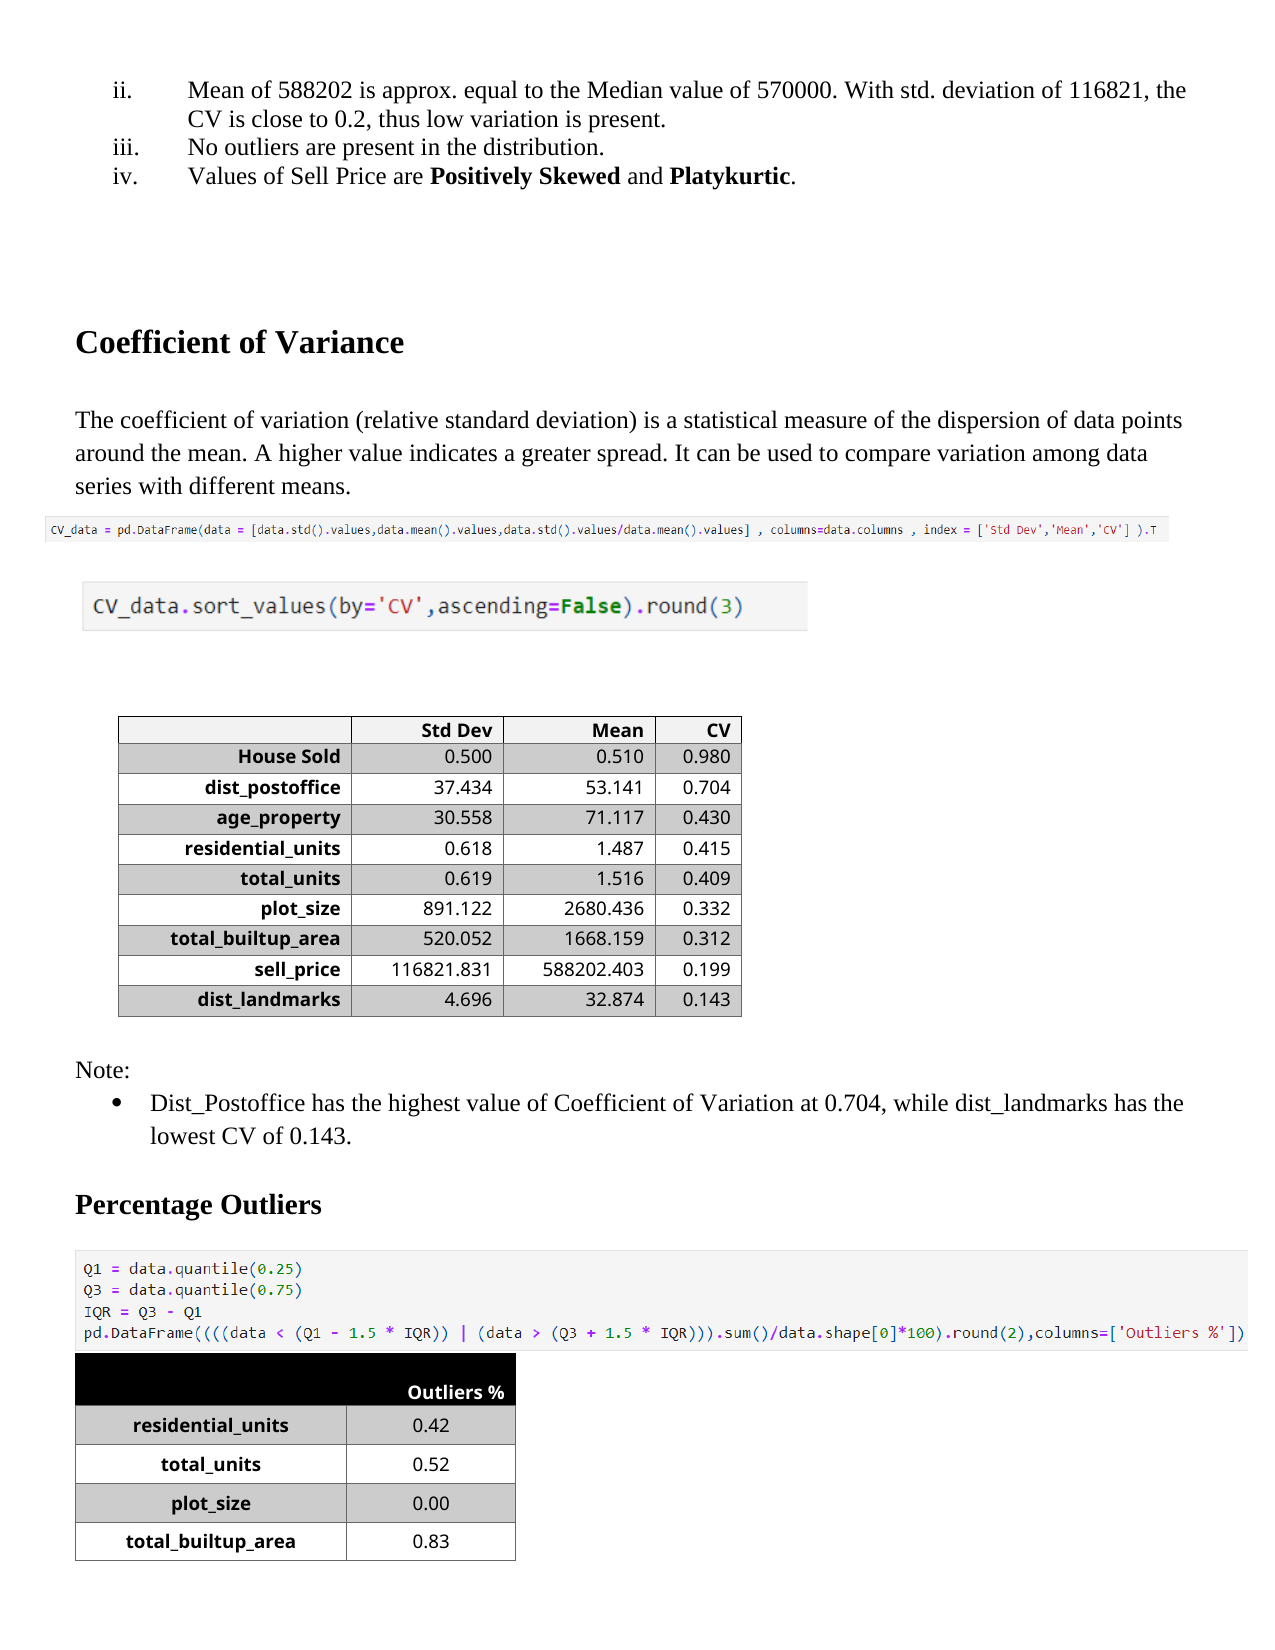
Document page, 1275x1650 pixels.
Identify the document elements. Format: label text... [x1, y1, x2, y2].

text Note: [75, 1055, 1200, 1084]
table_cell plot_size [119, 895, 351, 925]
table_cell 0.00 [347, 1484, 515, 1522]
table_cell 30.558 [352, 805, 503, 834]
table_cell 1.516 [504, 865, 655, 894]
table_cell dist_landmarks [119, 986, 351, 1016]
list Values of Sell Price are Positively Skewed and Platykurtic. [112, 161, 1200, 190]
table_cell total_builtup_area [119, 926, 351, 955]
table_cell 0.42 [347, 1406, 515, 1444]
table_cell 53.141 [504, 774, 655, 803]
table_header Std Dev [352, 717, 503, 743]
table_cell 0.409 [656, 865, 741, 894]
table_cell 1.487 [504, 835, 655, 864]
table_cell 0.500 [352, 744, 503, 773]
table_cell sell_price [119, 956, 351, 985]
table_cell 4.696 [352, 986, 503, 1016]
picture [44, 516, 1170, 542]
list The coefficient of variation (relative standard deviation) is a statistical measure of the dispersion of data points around the mean. A higher value indicates a greater spread. It can be used to compare variation among data series with different means. [75, 405, 1200, 499]
table_cell 0.619 [352, 865, 503, 894]
picture [75, 580, 808, 635]
table_cell 0.143 [656, 986, 741, 1016]
table_cell 116821.831 [352, 956, 503, 985]
table_header [76, 1354, 346, 1405]
table_header Outliers % [347, 1354, 515, 1405]
table_cell 0.332 [656, 895, 741, 925]
picture [75, 1245, 1248, 1353]
table_cell House Sold [119, 744, 351, 773]
table_header CV [656, 717, 741, 743]
table_cell 588202.403 [504, 956, 655, 985]
table_cell plot_size [76, 1484, 346, 1522]
table_cell 71.117 [504, 805, 655, 834]
table_cell 0.510 [504, 744, 655, 773]
table_cell 891.122 [352, 895, 503, 925]
table_cell 0.52 [347, 1445, 515, 1483]
table_cell 0.83 [347, 1523, 515, 1560]
table_cell 0.618 [352, 835, 503, 864]
table_cell 0.430 [656, 805, 741, 834]
table_cell 0.704 [656, 774, 741, 803]
list Dist_Postoffice has the highest value of Coefficient of Variation at 0.704, while dist_landmarks has the lowest CV of 0.143. [112, 1088, 1200, 1150]
table_cell age_property [119, 805, 351, 834]
table_cell 2680.436 [504, 895, 655, 925]
table_cell total_units [76, 1445, 346, 1483]
list Coefficient of Variance [75, 322, 1200, 361]
table_cell total_builtup_area [76, 1523, 346, 1560]
table_cell 1668.159 [504, 926, 655, 955]
table_cell total_units [119, 865, 351, 894]
table_cell 0.415 [656, 835, 741, 864]
list Mean of 588202 is approx. equal to the Median value of 570000. With std. deviation of 116821, the CV is close to 0.2, thus low variation is present. [112, 75, 1200, 132]
table_cell 0.199 [656, 956, 741, 985]
table_header [119, 717, 351, 743]
table_cell residential_units [119, 835, 351, 864]
table_cell 0.980 [656, 744, 741, 773]
table_cell 520.052 [352, 926, 503, 955]
table_cell residential_units [76, 1406, 346, 1444]
table_header Mean [504, 717, 655, 743]
list No outliers are present in the distribution. [112, 132, 1200, 161]
table_cell 0.312 [656, 926, 741, 955]
table_cell 32.874 [504, 986, 655, 1016]
list Percentage Outliers [75, 1187, 1200, 1221]
table_cell 37.434 [352, 774, 503, 803]
table_cell dist_postoffice [119, 774, 351, 803]
